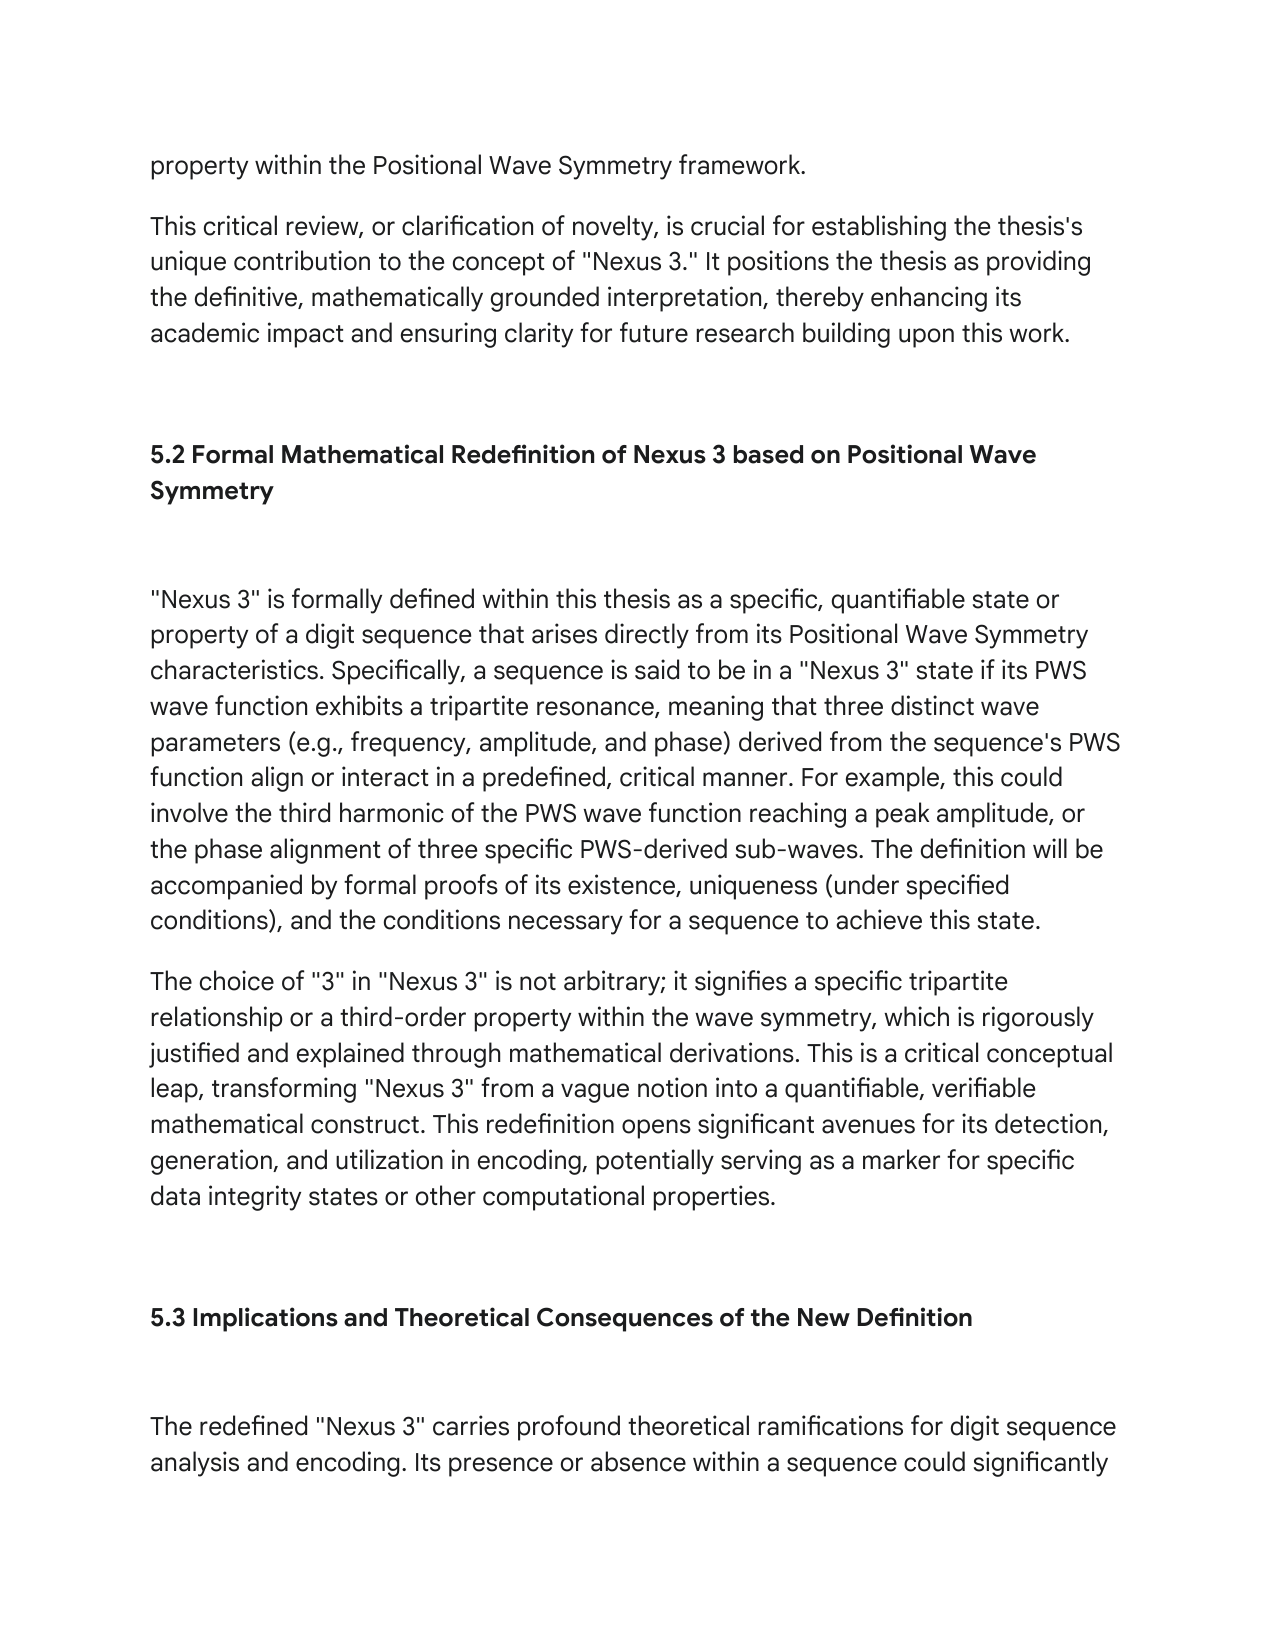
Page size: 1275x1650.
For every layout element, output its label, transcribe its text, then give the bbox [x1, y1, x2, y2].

text This critical review, or clarification of novelty, is crucial for establishing the thesis's unique contribution to the concept of "Nexus 3." It positions the thesis as providing the definitive, mathematically grounded interpretation, thereby enhancing its academic impact and ensuring clarity for future research building upon this work. [150, 211, 1125, 349]
subtitle 5.3 Implications and Theoretical Consequences of the New Definition [150, 1302, 1125, 1333]
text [150, 150, 1125, 181]
subtitle 5.2 Formal Mathematical Redefinition of Nexus 3 based on Positional Wave Symmetry [150, 439, 1125, 506]
text "Nexus 3" is formally defined within this thesis as a specific, quantifiable state or property of a digit sequence that arises directly from its Positional Wave Symmetry characteristics. Specifically, a sequence is said to be in a "Nexus 3" state if its PWS wave function exhibits a tripartite resonance, meaning that three distinct wave parameters (e.g., frequency, amplitude, and phase) derived from the sequence's PWS function align or interact in a predefined, critical manner. For example, this could involve the third harmonic of the PWS wave function reaching a peak amplitude, or the phase alignment of three specific PWS-derived sub-waves. The definition will be accompanied by formal proofs of its existence, uniqueness (under specified conditions), and the conditions necessary for a sequence to achieve this state. [150, 584, 1125, 937]
text The choice of "3" in "Nexus 3" is not arbitrary; it signifies a specific tripartite relationship or a third-order property within the wave symmetry, which is rigorously justified and explained through mathematical derivations. This is a critical conceptual leap, transforming "Nexus 3" from a vague notion into a quantifiable, verifiable mathematical construct. This redefinition opens significant avenues for its detection, generation, and utilization in encoding, potentially serving as a marker for specific data integrity states or other computational properties. [150, 966, 1125, 1212]
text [150, 1411, 1125, 1478]
